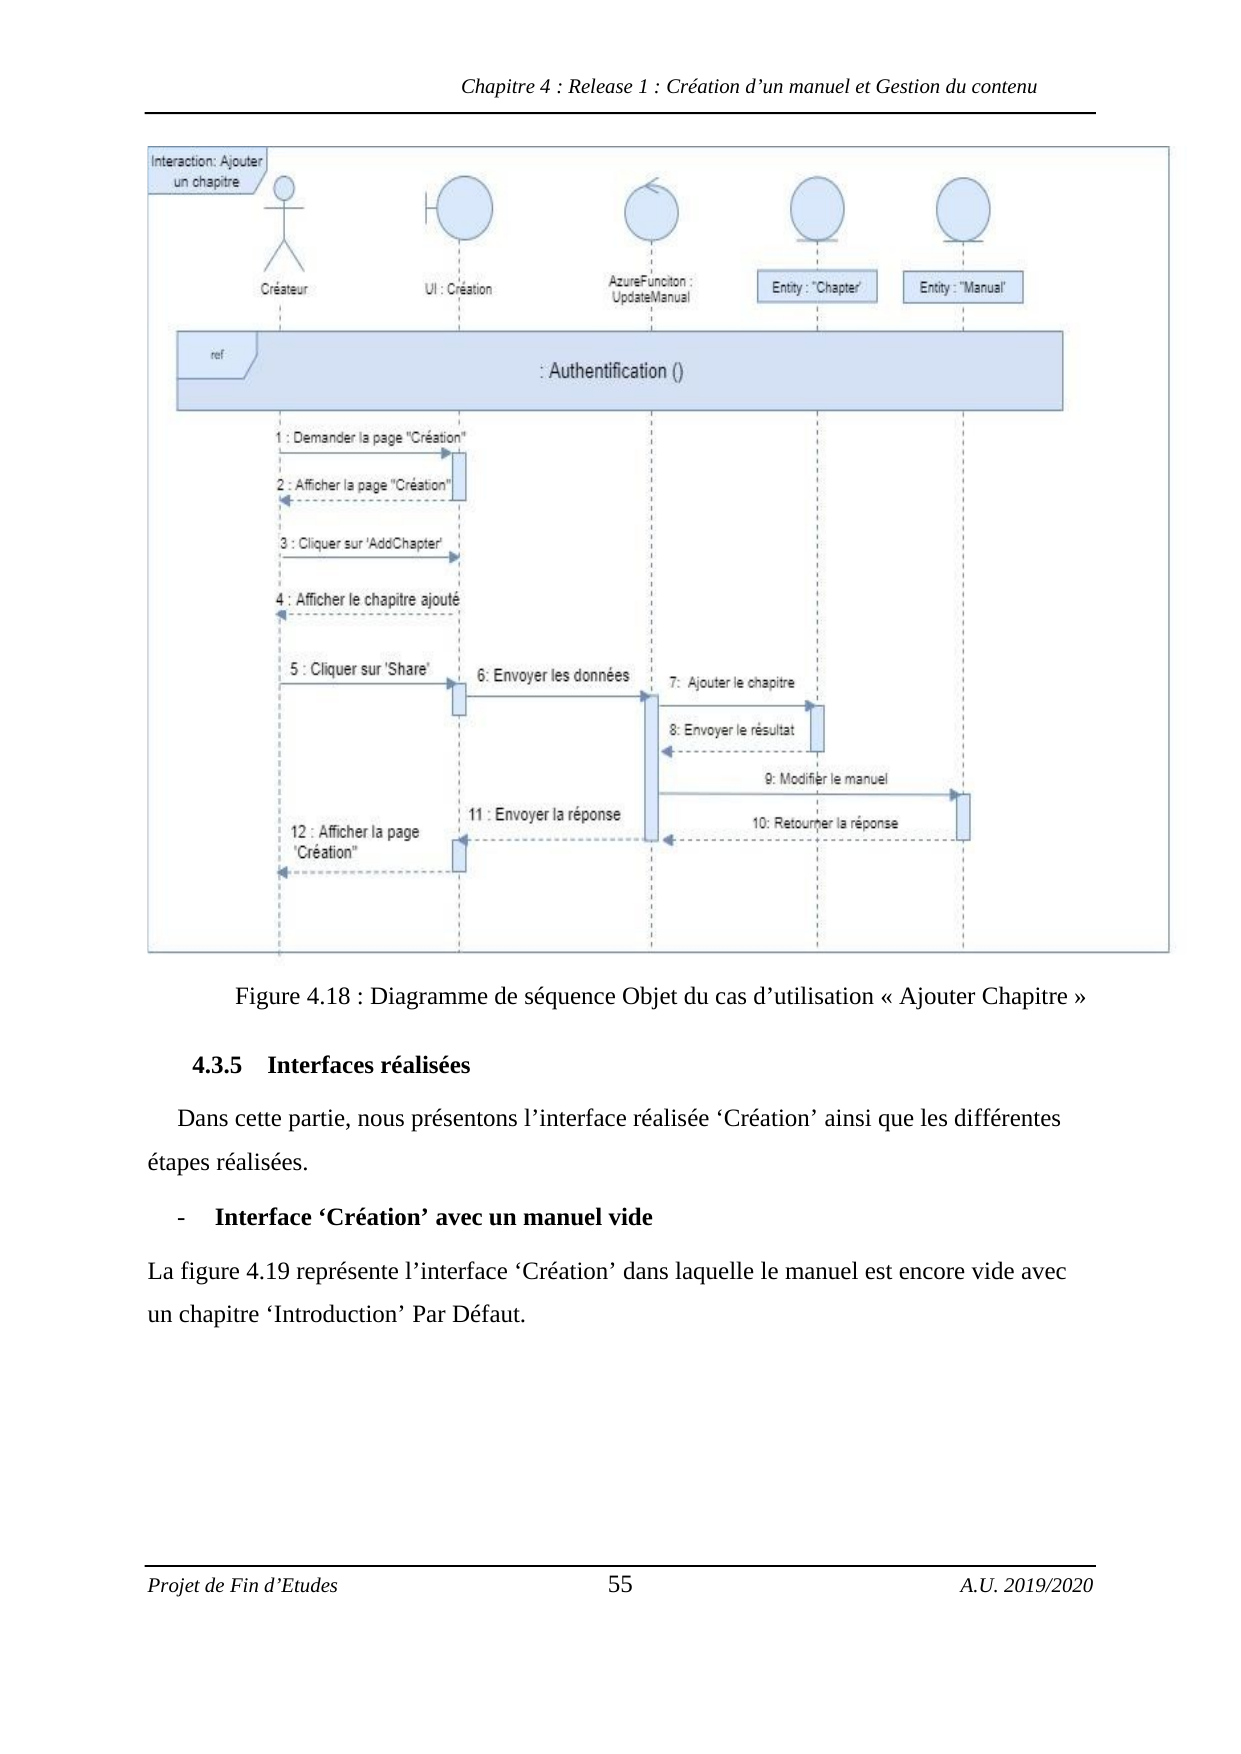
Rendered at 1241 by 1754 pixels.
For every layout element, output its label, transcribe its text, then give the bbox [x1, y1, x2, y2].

text Figure 4.18 : Diagramme de séquence Objet du cas d’utilisation « Ajouter Chapitre » [187, 981, 1134, 1010]
subtitle Interfaces réalisées [192, 1050, 1221, 1078]
subtitle Interface ‘Création’ avec un manuel vide [177, 1202, 1221, 1231]
text Dans cette partie, nous présentons l’interface réalisée ‘Création’ ainsi que les différentes étapes réalisées. [147, 1103, 1063, 1175]
picture [147, 146, 1187, 966]
text La figure 4.19 représente l’interface ‘Création’ dans laquelle le manuel est encore vide avec un chapitre ‘Introduction’ Par Défaut. [147, 1256, 1093, 1328]
